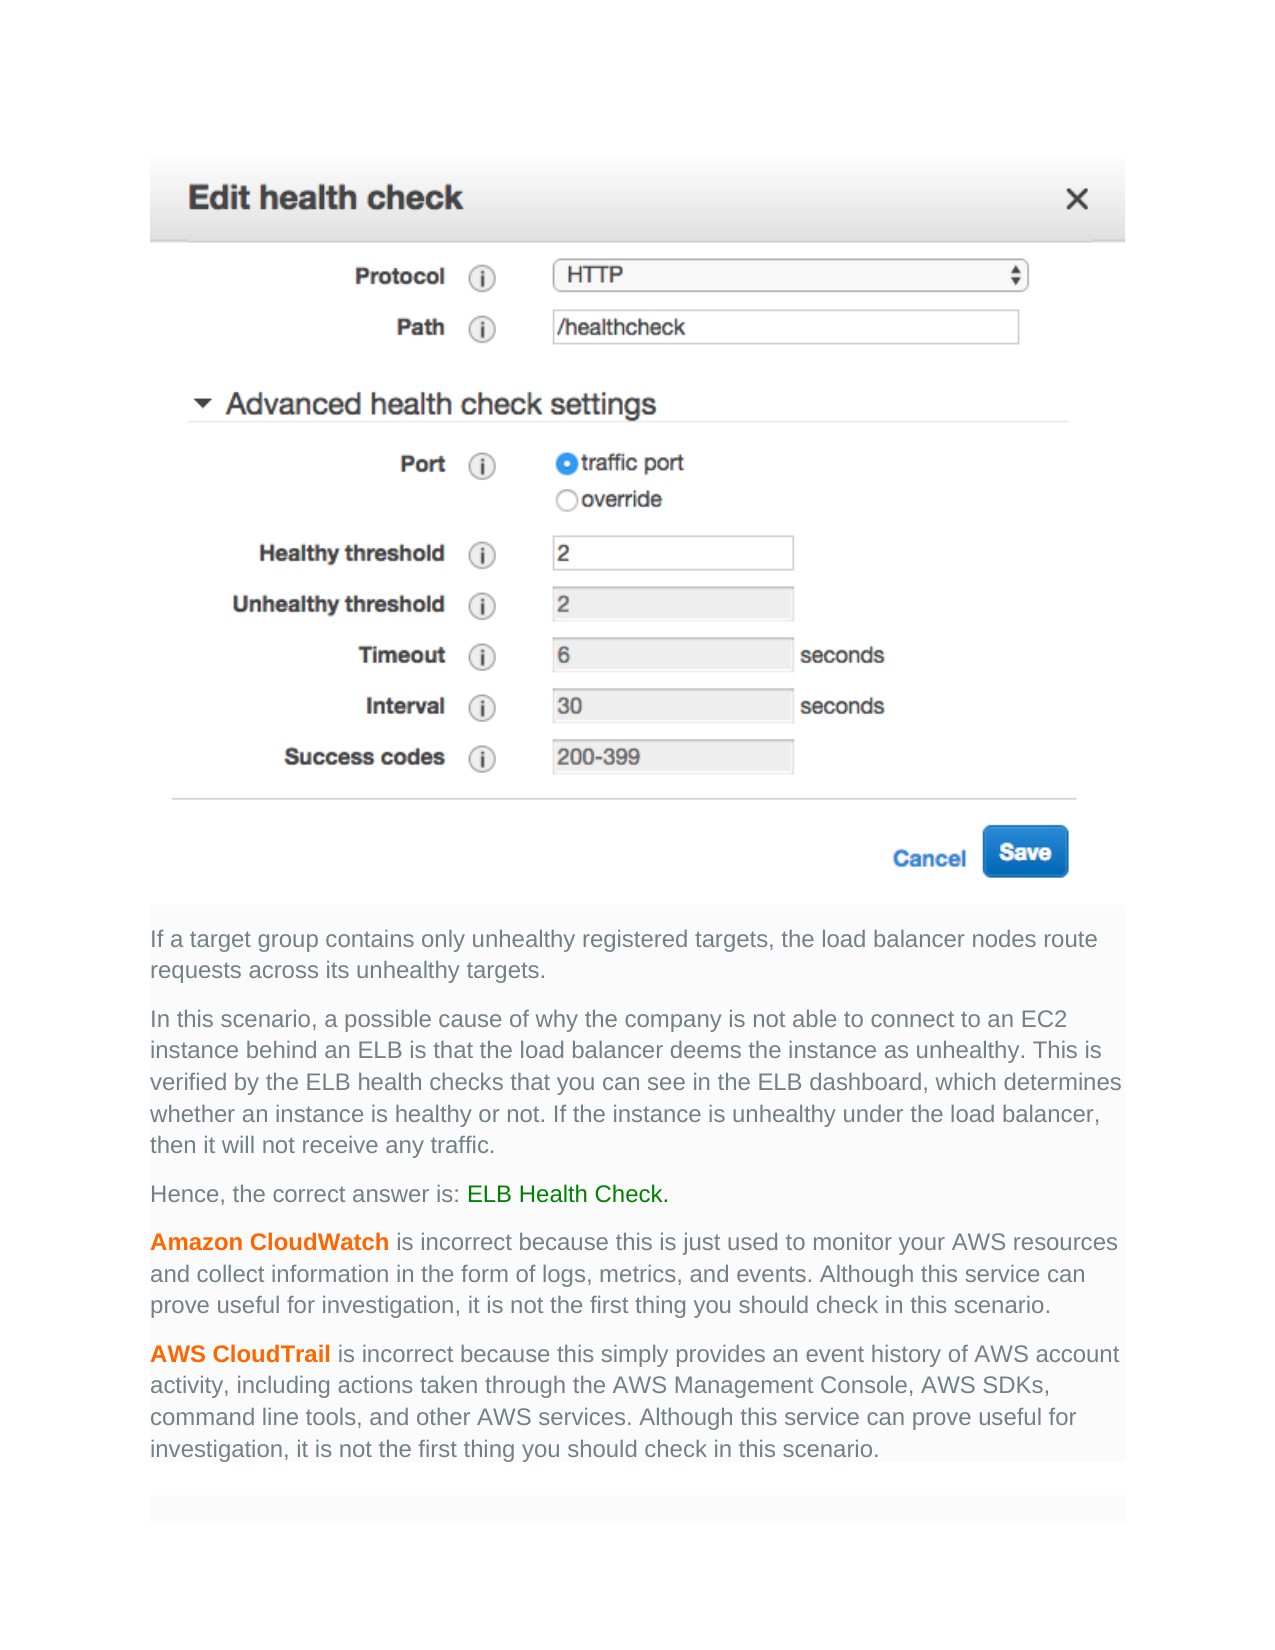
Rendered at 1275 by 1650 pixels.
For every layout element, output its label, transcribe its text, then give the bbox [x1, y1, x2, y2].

text In this scenario, a possible cause of why the company is not able to connect to an EC2 instance behind an ELB is that the load balancer deems the instance as unhealthy. This is verified by the ELB health checks that you can see in the ELB dashboard, which determines whether an instance is healthy or not. If the instance is unhealthy under the load balancer, then it will not receive any traffic. [150, 1005, 1125, 1159]
text AWS CloudTrail is incorrect because this simply provides an event history of AWS account activity, including actions taken through the AWS Management Console, AWS SDKs, command line tools, and other AWS services. Although this service can prove useful for investigation, it is not the first thing you should check in this scenario. [150, 1340, 1125, 1462]
picture [150, 150, 1125, 905]
text If a target group contains only unhealthy registered targets, the load balancer nodes route requests across its unhealthy targets. [150, 925, 1125, 984]
text Amazon CloudWatch is incorrect because this is just used to monitor your AWS resources and collect information in the form of logs, metrics, and events. Although this service can prove useful for investigation, it is not the first thing you should check in this scenario. [150, 1228, 1125, 1319]
text Hence, the correct answer is: ELB Health Check. [150, 1180, 1125, 1207]
